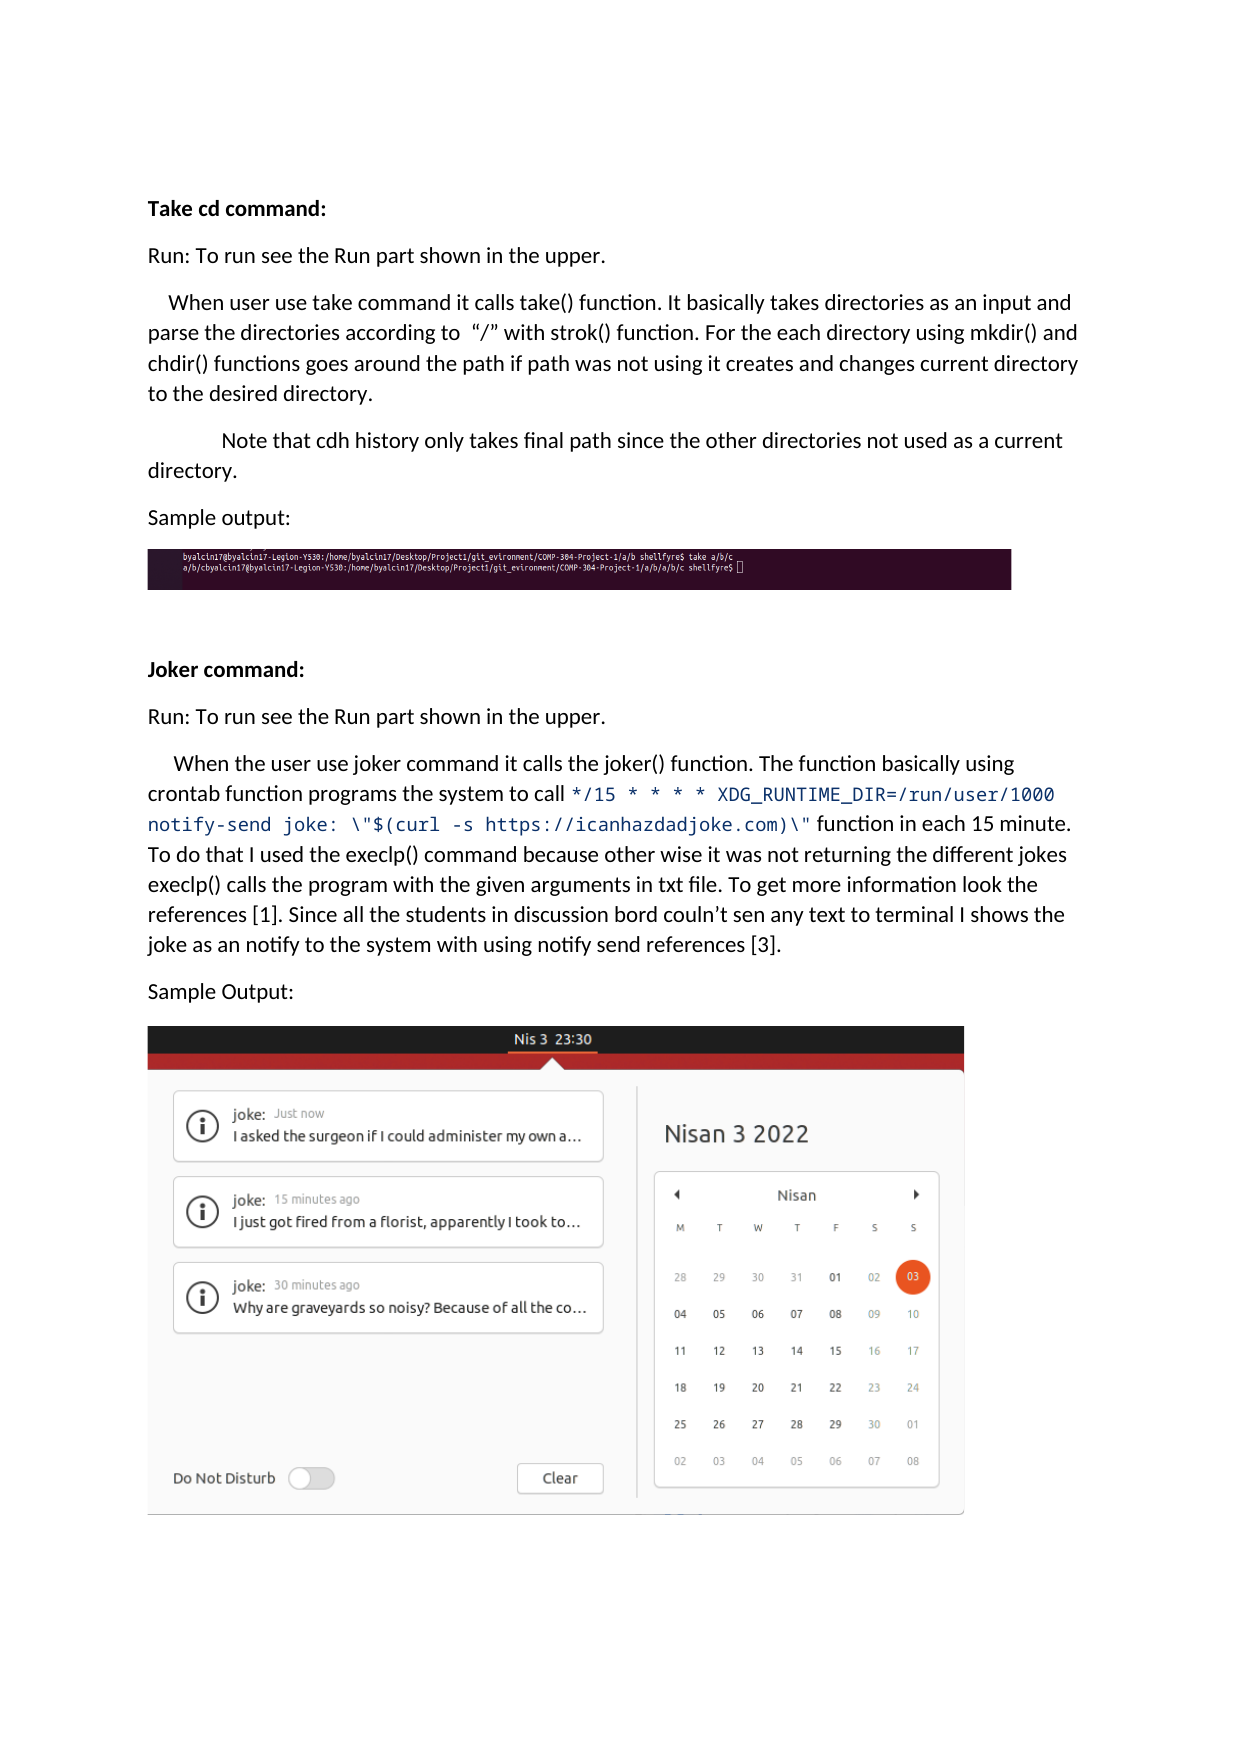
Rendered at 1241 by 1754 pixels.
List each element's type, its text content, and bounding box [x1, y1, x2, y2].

text When user use take command it calls take() function. It basically takes directories as an input and parse the directories according to “/” with strok() function. For the each directory using mkdir() and chdir() functions goes around the path if path was not using it creates and changes current directory to the desired directory. [148, 288, 1093, 407]
picture [147, 549, 1012, 590]
text When the user use joker command it calls the joker() function. The function basically using crontab function programs the system to call */15 * * * * XDG_RUNTIME_DIR=/run/user/1000 notify-send joke: \"$(curl -s https://icanhazdadjoke.com)\" function in each 15 minute. To do that I used the execlp() command because other wise it was not returning the different jokes execlp() calls the program with the given arguments in txt file. To get more information look the references [1]. Since all the students in discussion bord couln’t sen any text to terminal I shows the joke as an notify to the system with using notify send references [3]. [148, 749, 1093, 958]
text Sample output: [148, 503, 1093, 531]
picture [147, 1026, 965, 1515]
text Run: To run see the Run part shown in the upper. [148, 241, 1093, 269]
text Joker command: [148, 655, 1093, 683]
text Note that cdh history only takes final path since the other directories not used as a current directory. [148, 426, 1093, 484]
text Take cd command: [148, 194, 1093, 222]
text Run: To run see the Run part shown in the upper. [148, 702, 1093, 730]
text Sample Output: [148, 977, 1093, 1005]
